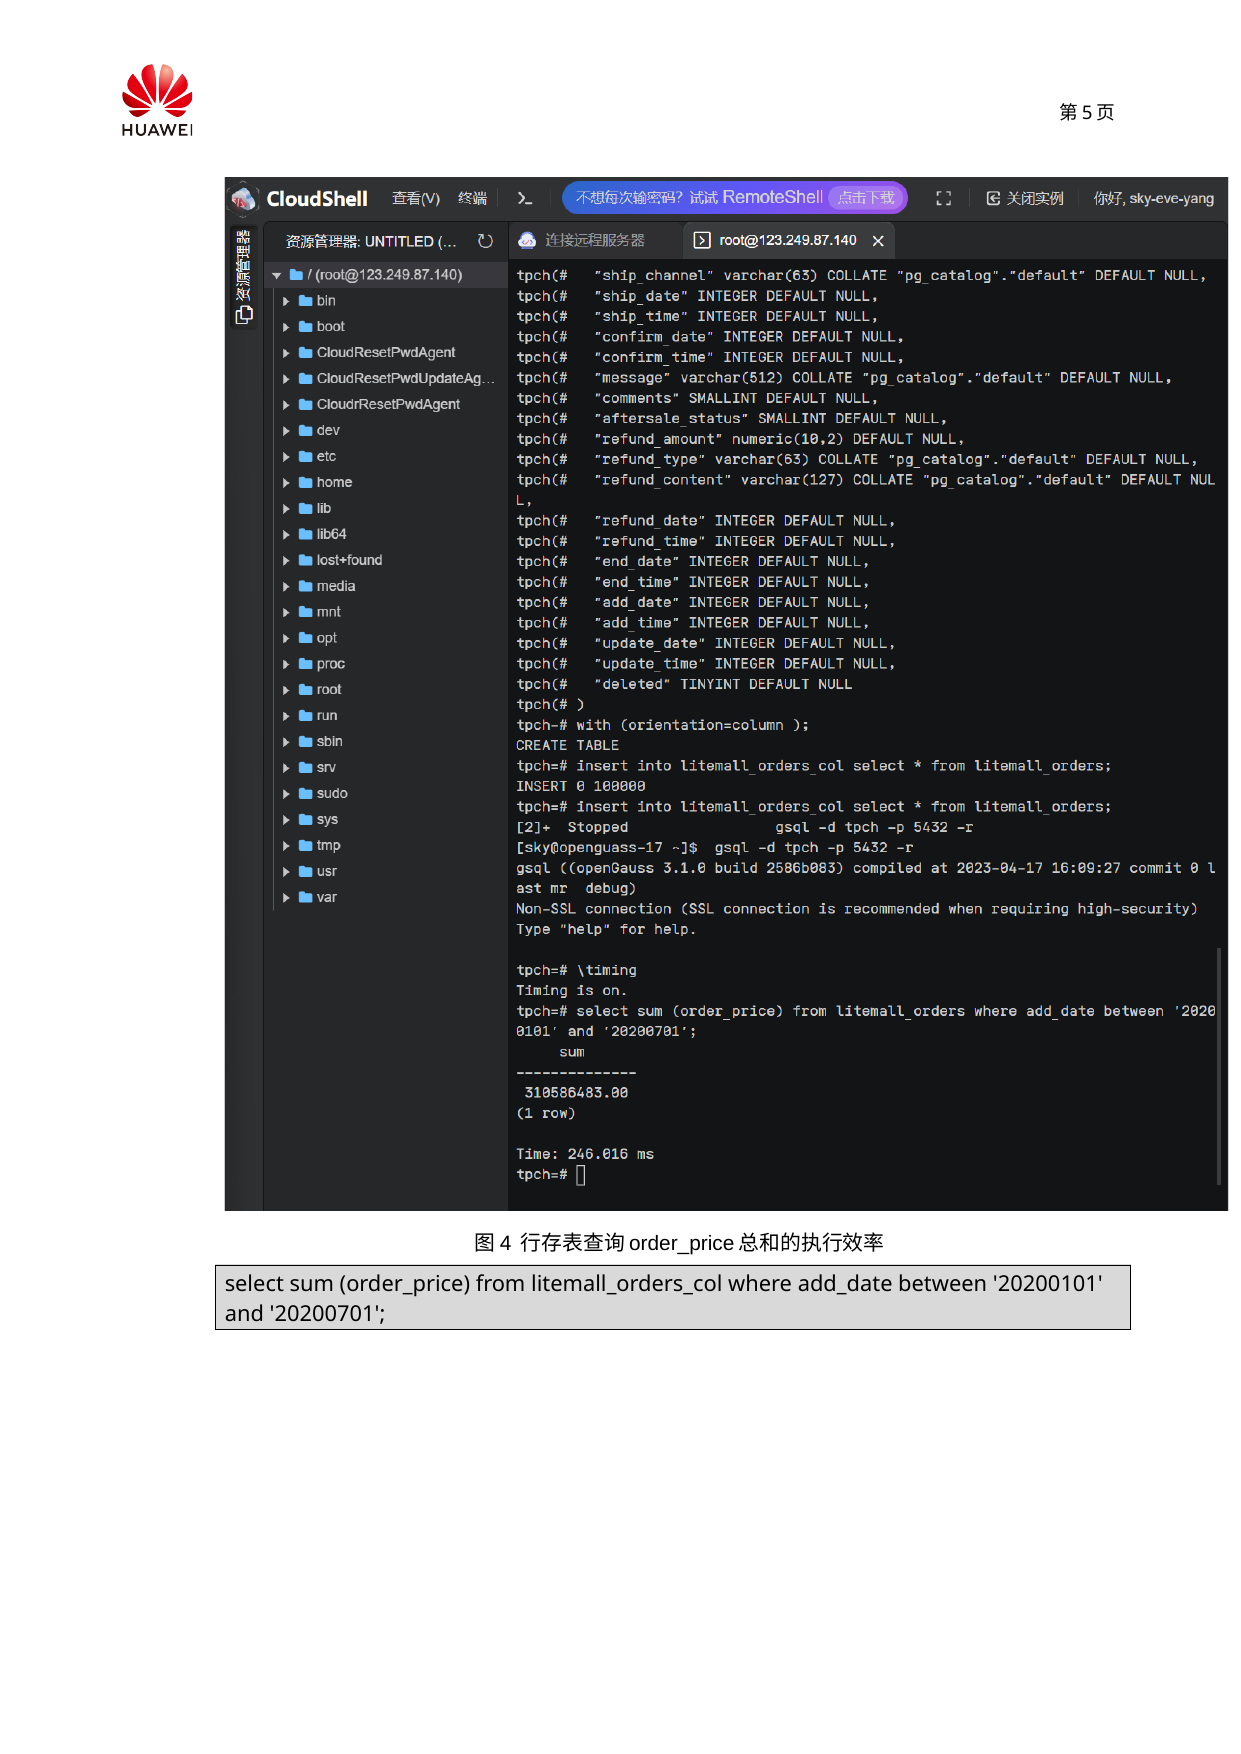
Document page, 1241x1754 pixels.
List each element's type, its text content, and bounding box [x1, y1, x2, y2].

picture [122, 64, 193, 136]
text select sum (order_price) from litemall_orders_col where add_date between '20200101' and '20200701'; [216, 1266, 1130, 1329]
picture [224, 177, 1229, 1211]
text 图 4 行存表查询order_price总和的执行效率 [236, 1226, 1122, 1256]
